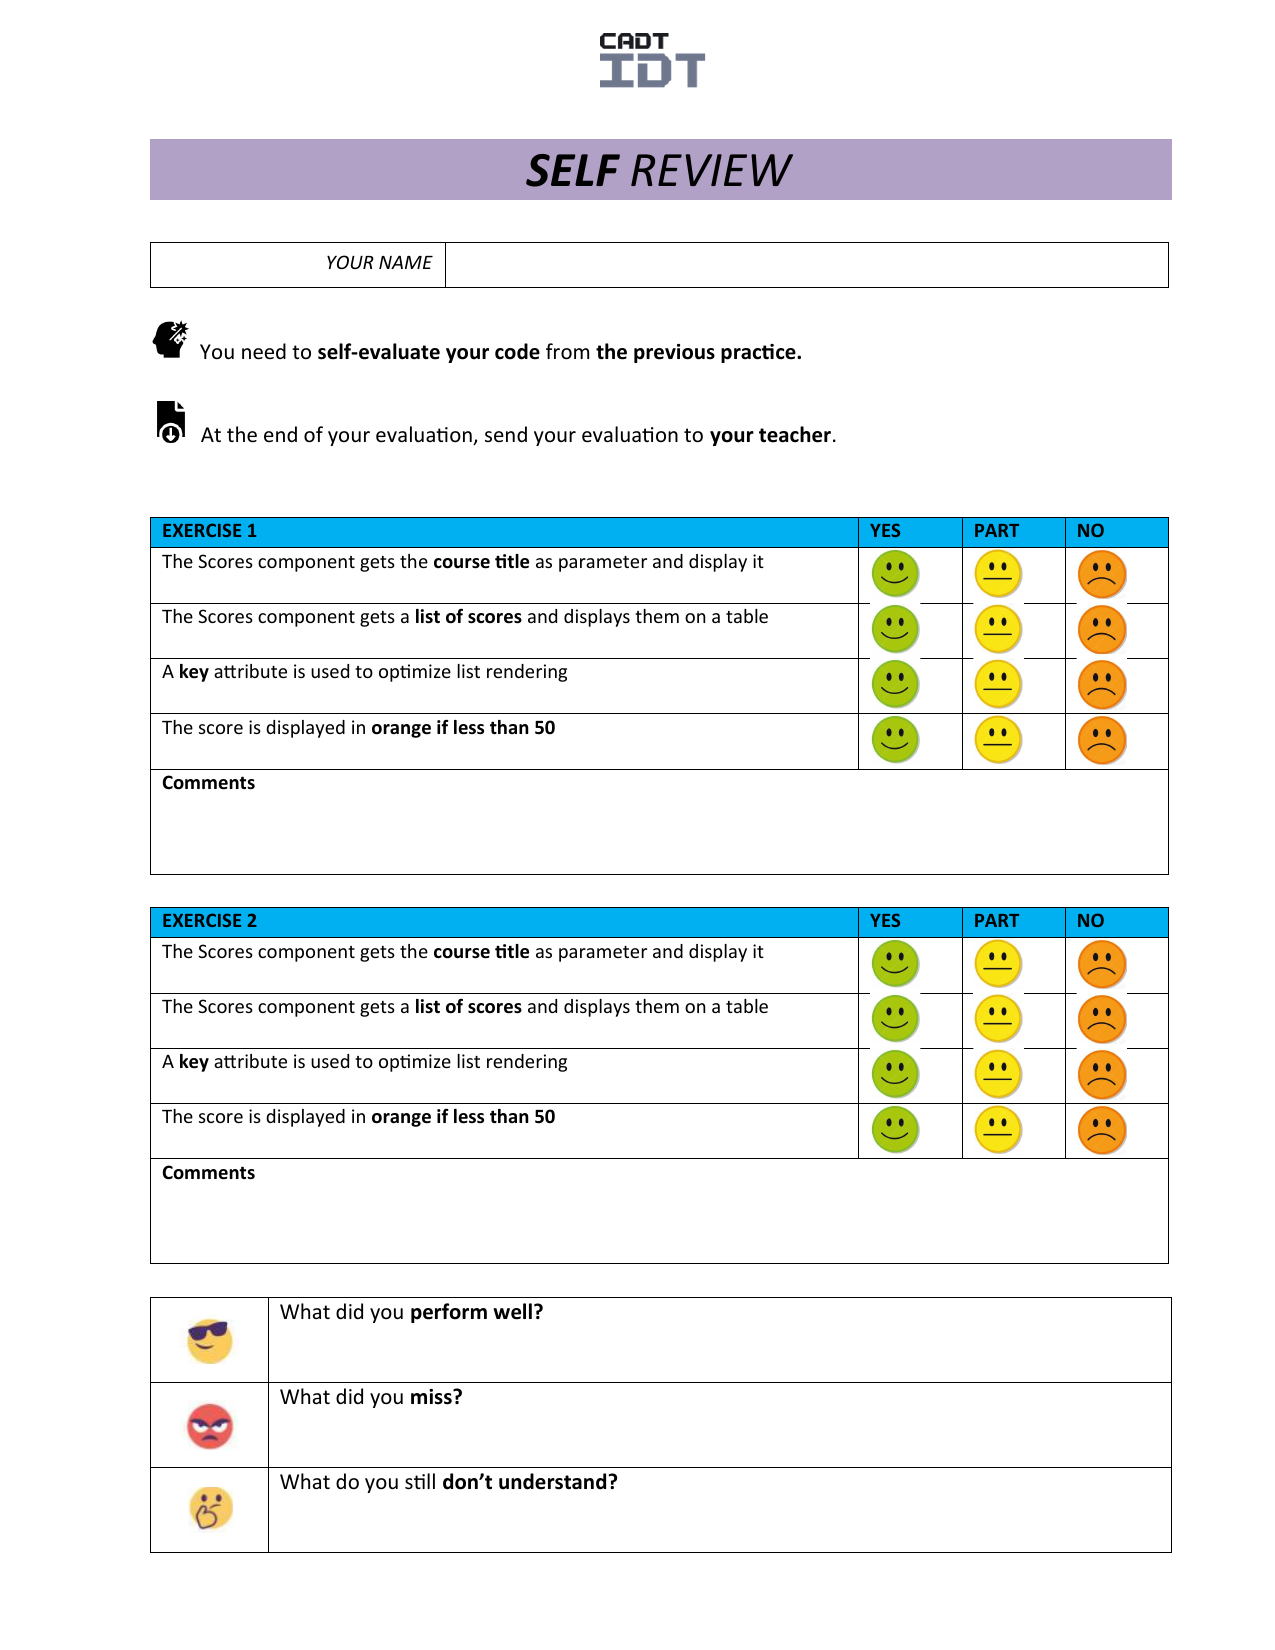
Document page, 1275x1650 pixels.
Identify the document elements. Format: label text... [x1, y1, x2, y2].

table_cell [1066, 714, 1168, 768]
table_header EXERCISE 1 [151, 518, 858, 547]
table_cell [859, 659, 962, 713]
table_header What did you perform well? [269, 1298, 1171, 1382]
picture [870, 548, 921, 599]
picture [870, 603, 921, 654]
table_cell [963, 994, 1065, 1048]
picture [1076, 1048, 1127, 1100]
picture [150, 401, 191, 443]
picture [973, 993, 1024, 1044]
picture [870, 993, 921, 1044]
picture [870, 714, 921, 765]
table_cell [963, 938, 1065, 992]
table_header NO [1066, 518, 1168, 547]
table_cell [859, 1049, 962, 1103]
table_cell [1066, 1104, 1168, 1158]
picture [973, 658, 1024, 710]
table_cell [1066, 604, 1168, 658]
table_header [446, 243, 1168, 287]
table_cell The Scores component gets the course title as parameter and display it [151, 938, 858, 992]
table_header YES [859, 518, 962, 547]
table_cell The Scores component gets a list of scores and displays them on a table [151, 604, 858, 658]
table_cell Comments [151, 1159, 1168, 1263]
table_cell [963, 548, 1065, 603]
table_cell A key attribute is used to optimize list rendering [151, 659, 858, 713]
table_cell [1066, 994, 1168, 1048]
text You need to self-evaluate your code from the previous practice. [150, 320, 1172, 366]
picture [870, 938, 921, 989]
table_cell Comments [151, 770, 1168, 873]
picture [973, 938, 1024, 989]
table_cell [151, 1468, 268, 1552]
picture [973, 714, 1024, 765]
table_cell What did you miss? [269, 1383, 1171, 1467]
picture [150, 319, 190, 360]
table_cell [859, 548, 962, 603]
table_cell [859, 994, 962, 1048]
table_header PART [963, 518, 1065, 547]
table_header EXERCISE 2 [151, 908, 858, 937]
table_cell The Scores component gets the course title as parameter and display it [151, 548, 858, 603]
picture [1076, 938, 1127, 989]
table_cell [151, 1383, 268, 1467]
picture [178, 1315, 240, 1364]
picture [870, 658, 921, 710]
table_cell [1066, 659, 1168, 713]
table_cell [963, 1049, 1065, 1103]
table_cell The Scores component gets a list of scores and displays them on a table [151, 994, 858, 1048]
table_cell The score is displayed in orange if less than 50 [151, 714, 858, 768]
table_cell [859, 604, 962, 658]
text At the end of your evaluation, send your evaluation to your teacher. [150, 402, 1172, 448]
picture [185, 1487, 234, 1533]
picture [1076, 993, 1127, 1044]
table_cell [1066, 938, 1168, 992]
table_cell [1066, 548, 1168, 603]
table_header [151, 1298, 268, 1382]
table_header NO [1066, 908, 1168, 937]
picture [973, 1104, 1024, 1155]
picture [1076, 548, 1127, 599]
picture [1076, 658, 1127, 710]
picture [973, 548, 1024, 599]
table_cell [859, 714, 962, 768]
table_cell [1066, 1049, 1168, 1103]
table_header YES [859, 908, 962, 937]
table_cell [859, 1104, 962, 1158]
picture [1076, 714, 1127, 765]
table_cell [963, 659, 1065, 713]
table_header YOUR NAME [151, 243, 445, 287]
picture [870, 1104, 921, 1155]
picture [180, 1399, 239, 1450]
table_cell [859, 938, 962, 992]
table_cell What do you still don’t understand? [269, 1468, 1171, 1552]
table_cell The score is displayed in orange if less than 50 [151, 1104, 858, 1158]
table_cell A key attribute is used to optimize list rendering [151, 1049, 858, 1103]
table_header PART [963, 908, 1065, 937]
picture [1076, 1104, 1127, 1155]
text SELF REVIEW [150, 139, 1172, 200]
table_cell [963, 714, 1065, 768]
picture [1076, 603, 1127, 654]
picture [973, 1048, 1024, 1100]
table_cell [963, 1104, 1065, 1158]
table_cell [963, 604, 1065, 658]
picture [870, 1048, 921, 1100]
picture [973, 603, 1024, 654]
